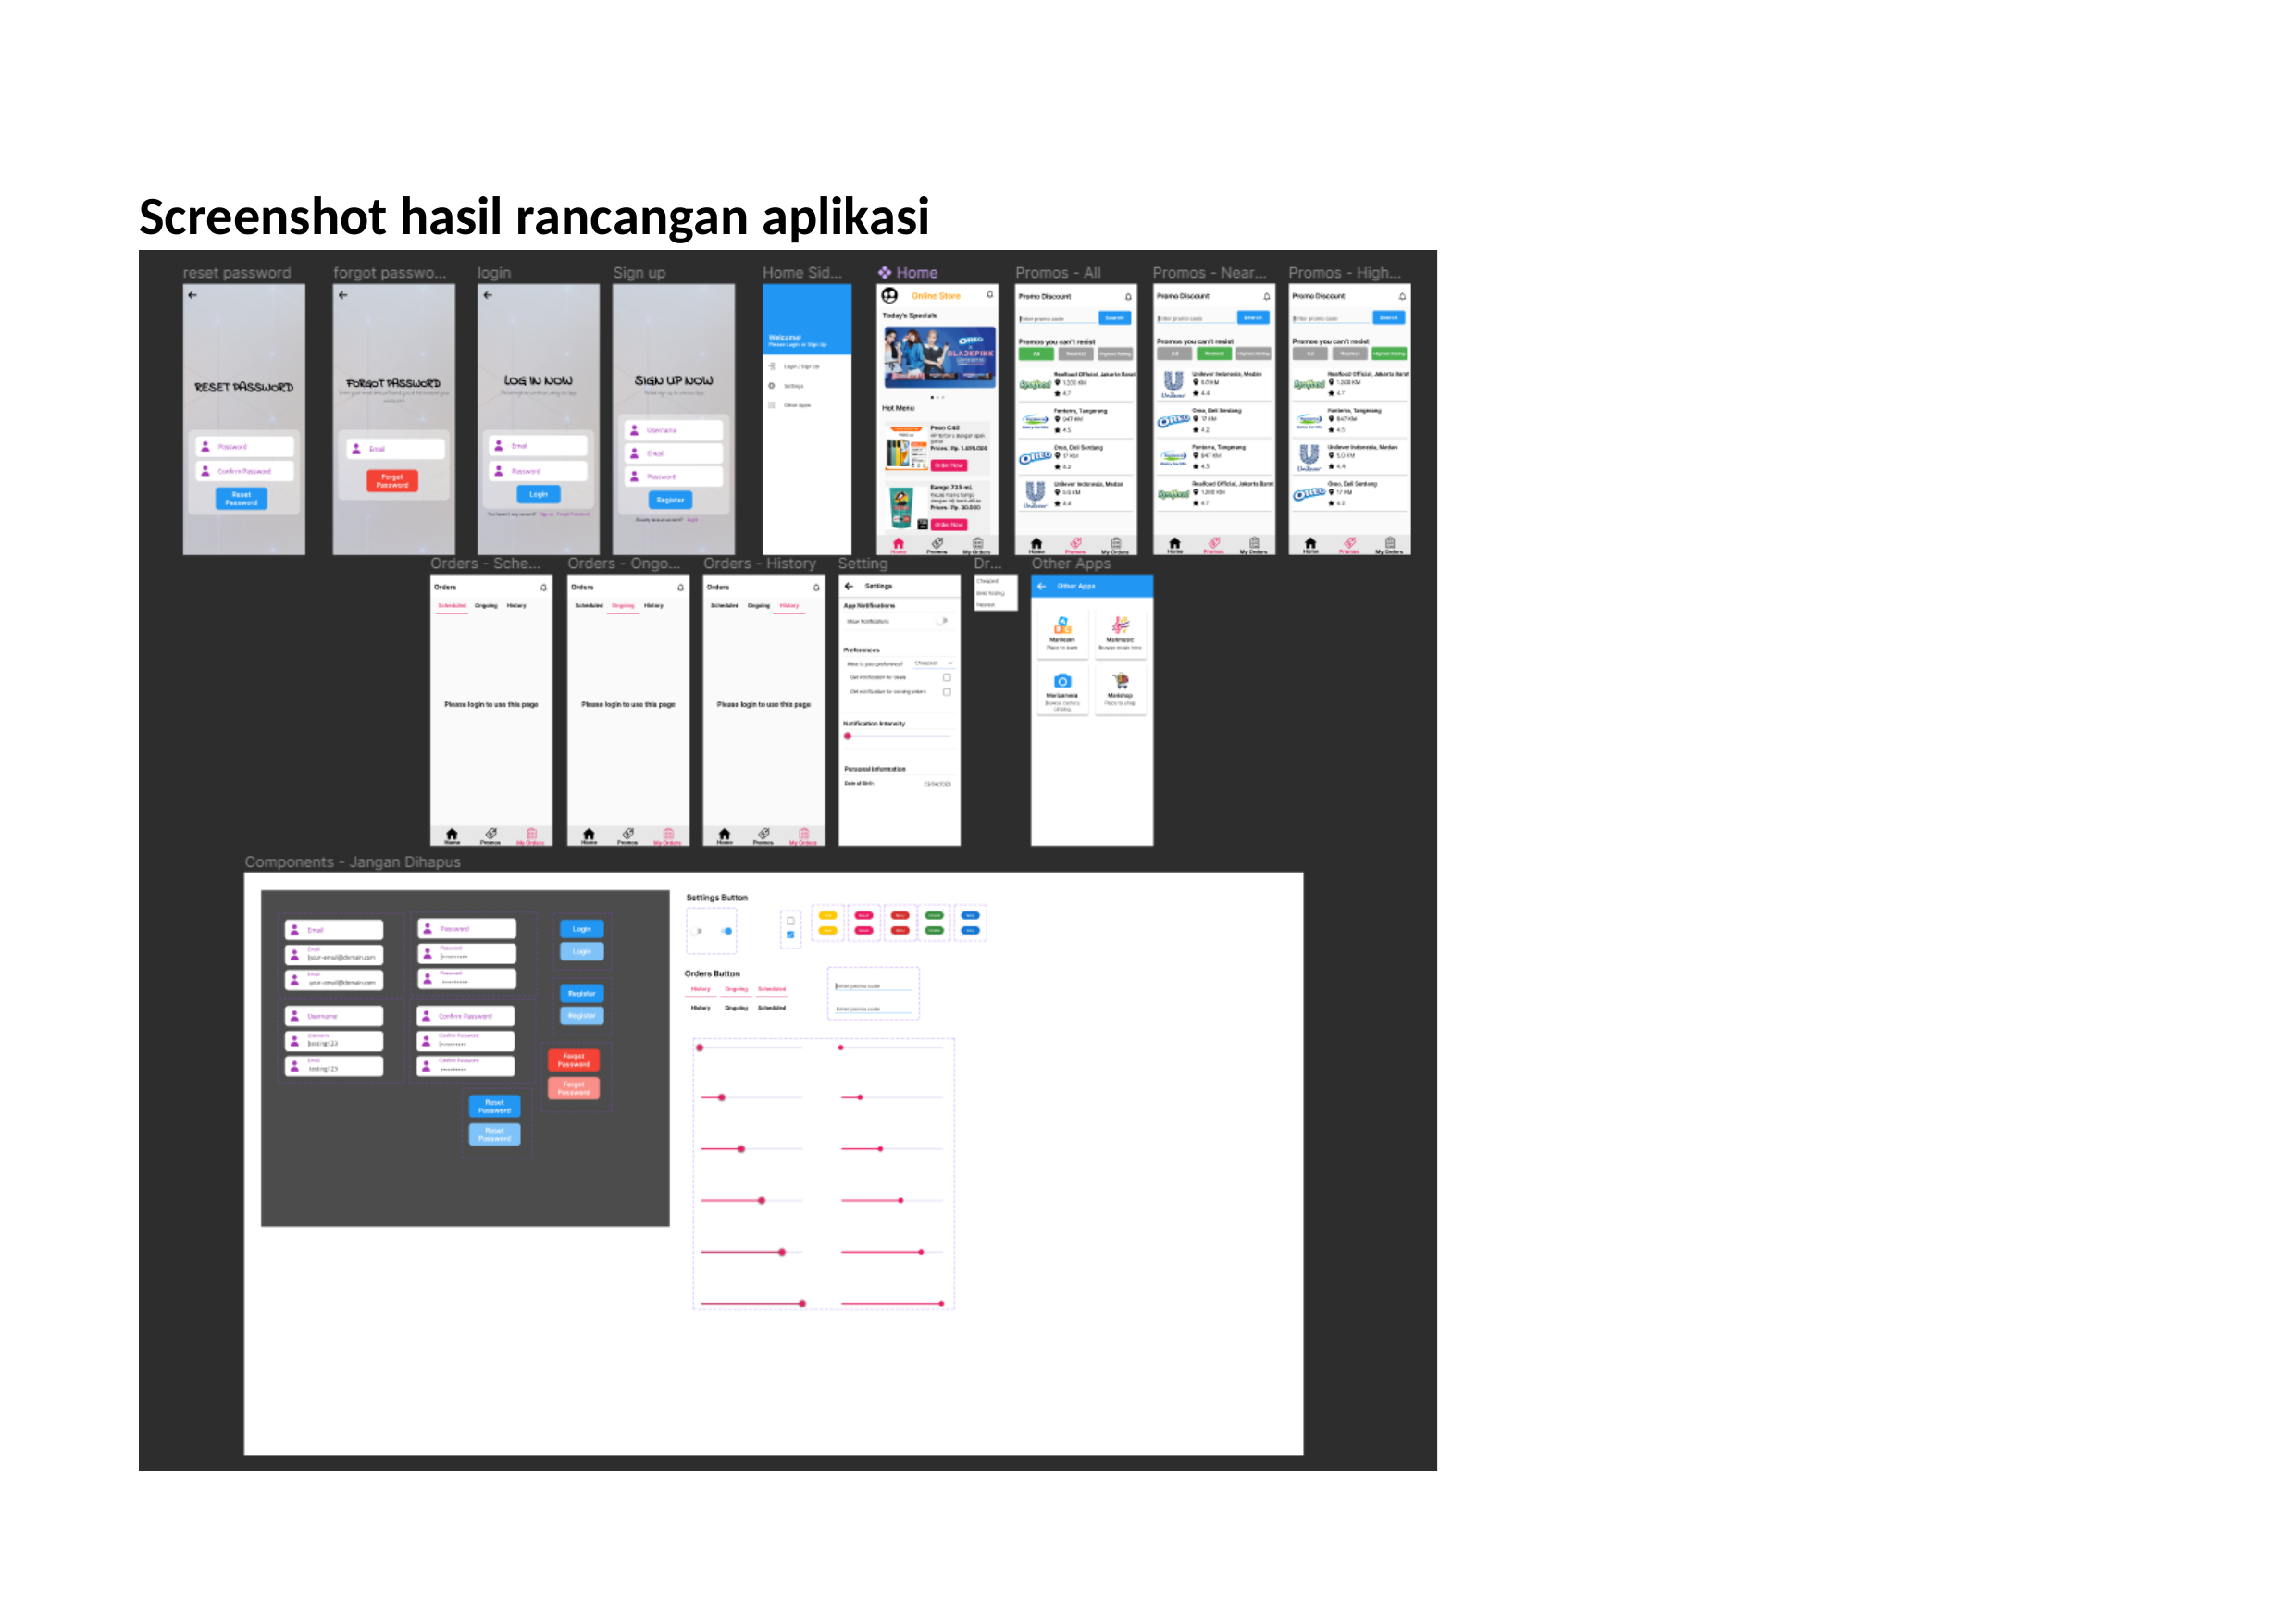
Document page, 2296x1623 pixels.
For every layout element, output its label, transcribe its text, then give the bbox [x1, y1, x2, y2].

picture [139, 250, 1438, 1471]
